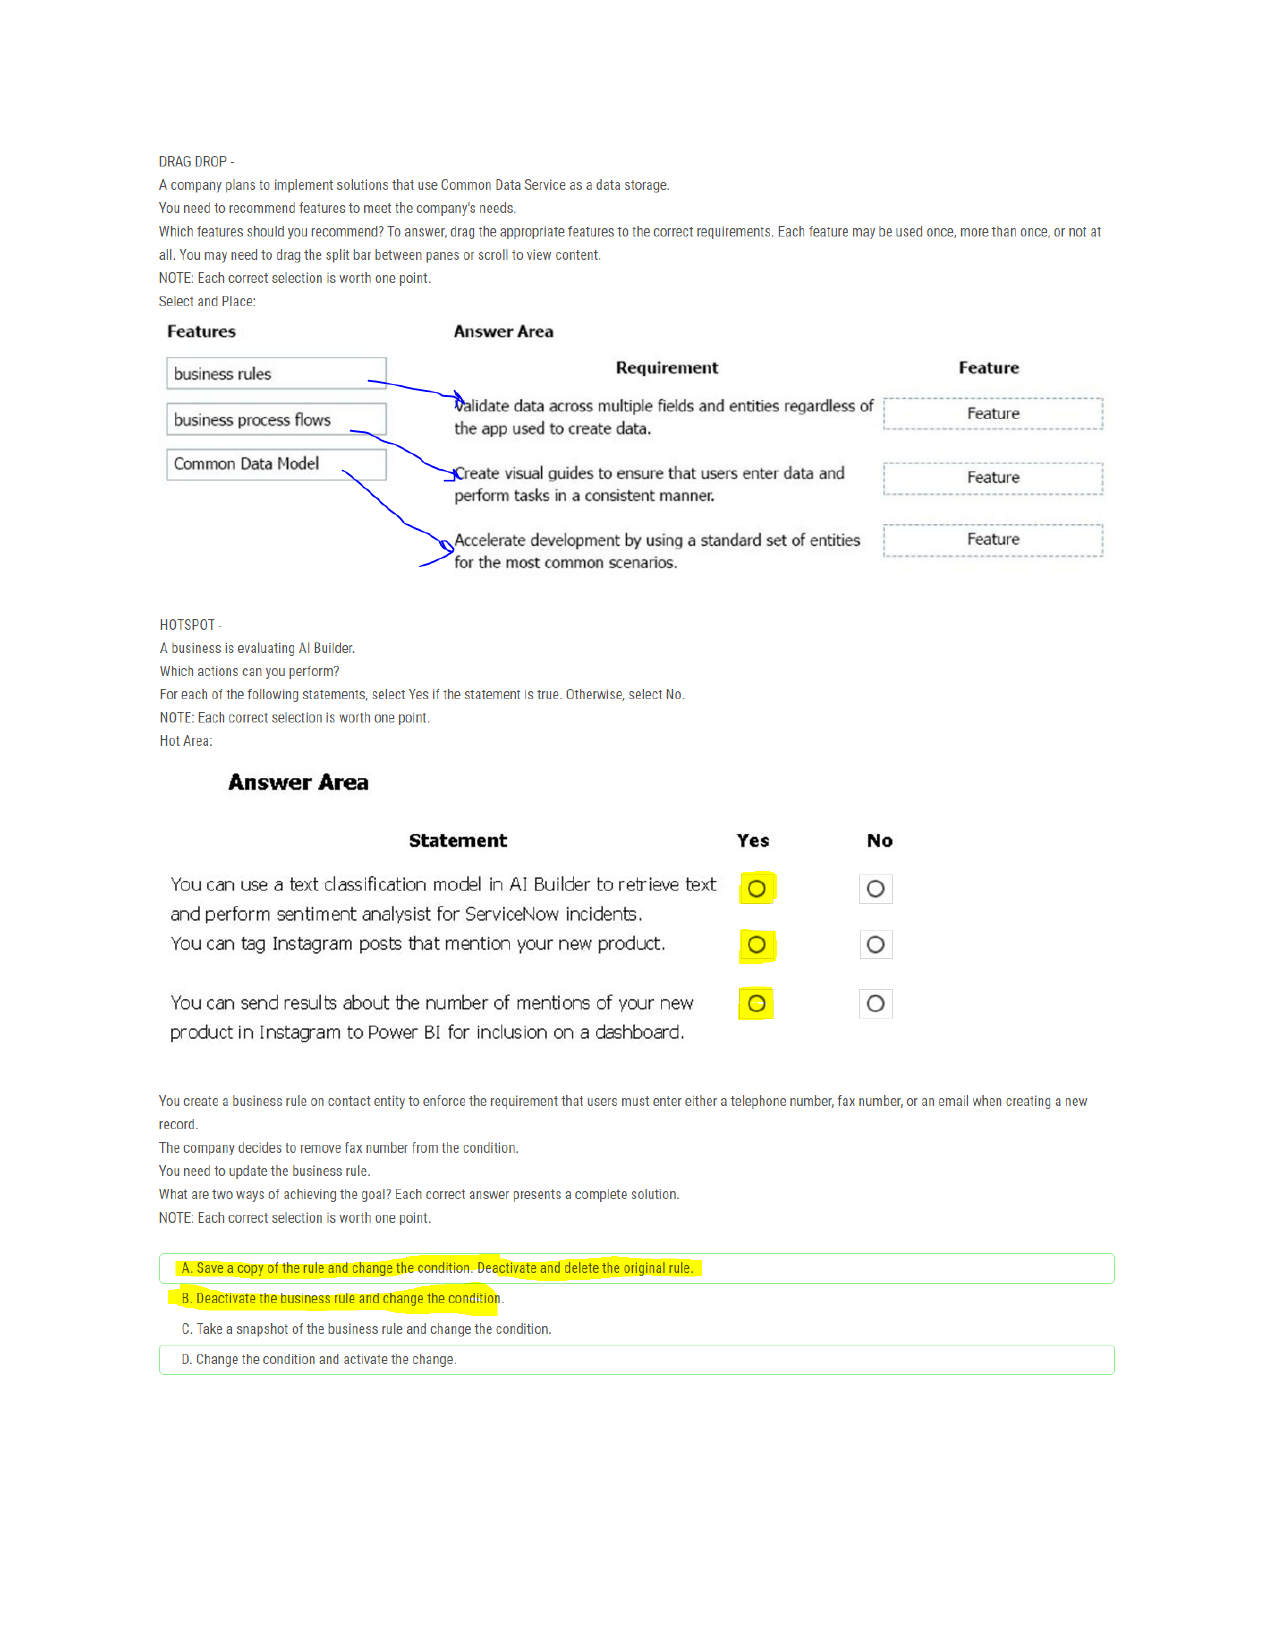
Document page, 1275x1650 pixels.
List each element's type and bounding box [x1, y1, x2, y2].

picture [150, 150, 1125, 593]
picture [150, 611, 1125, 1067]
picture [150, 1085, 1125, 1389]
